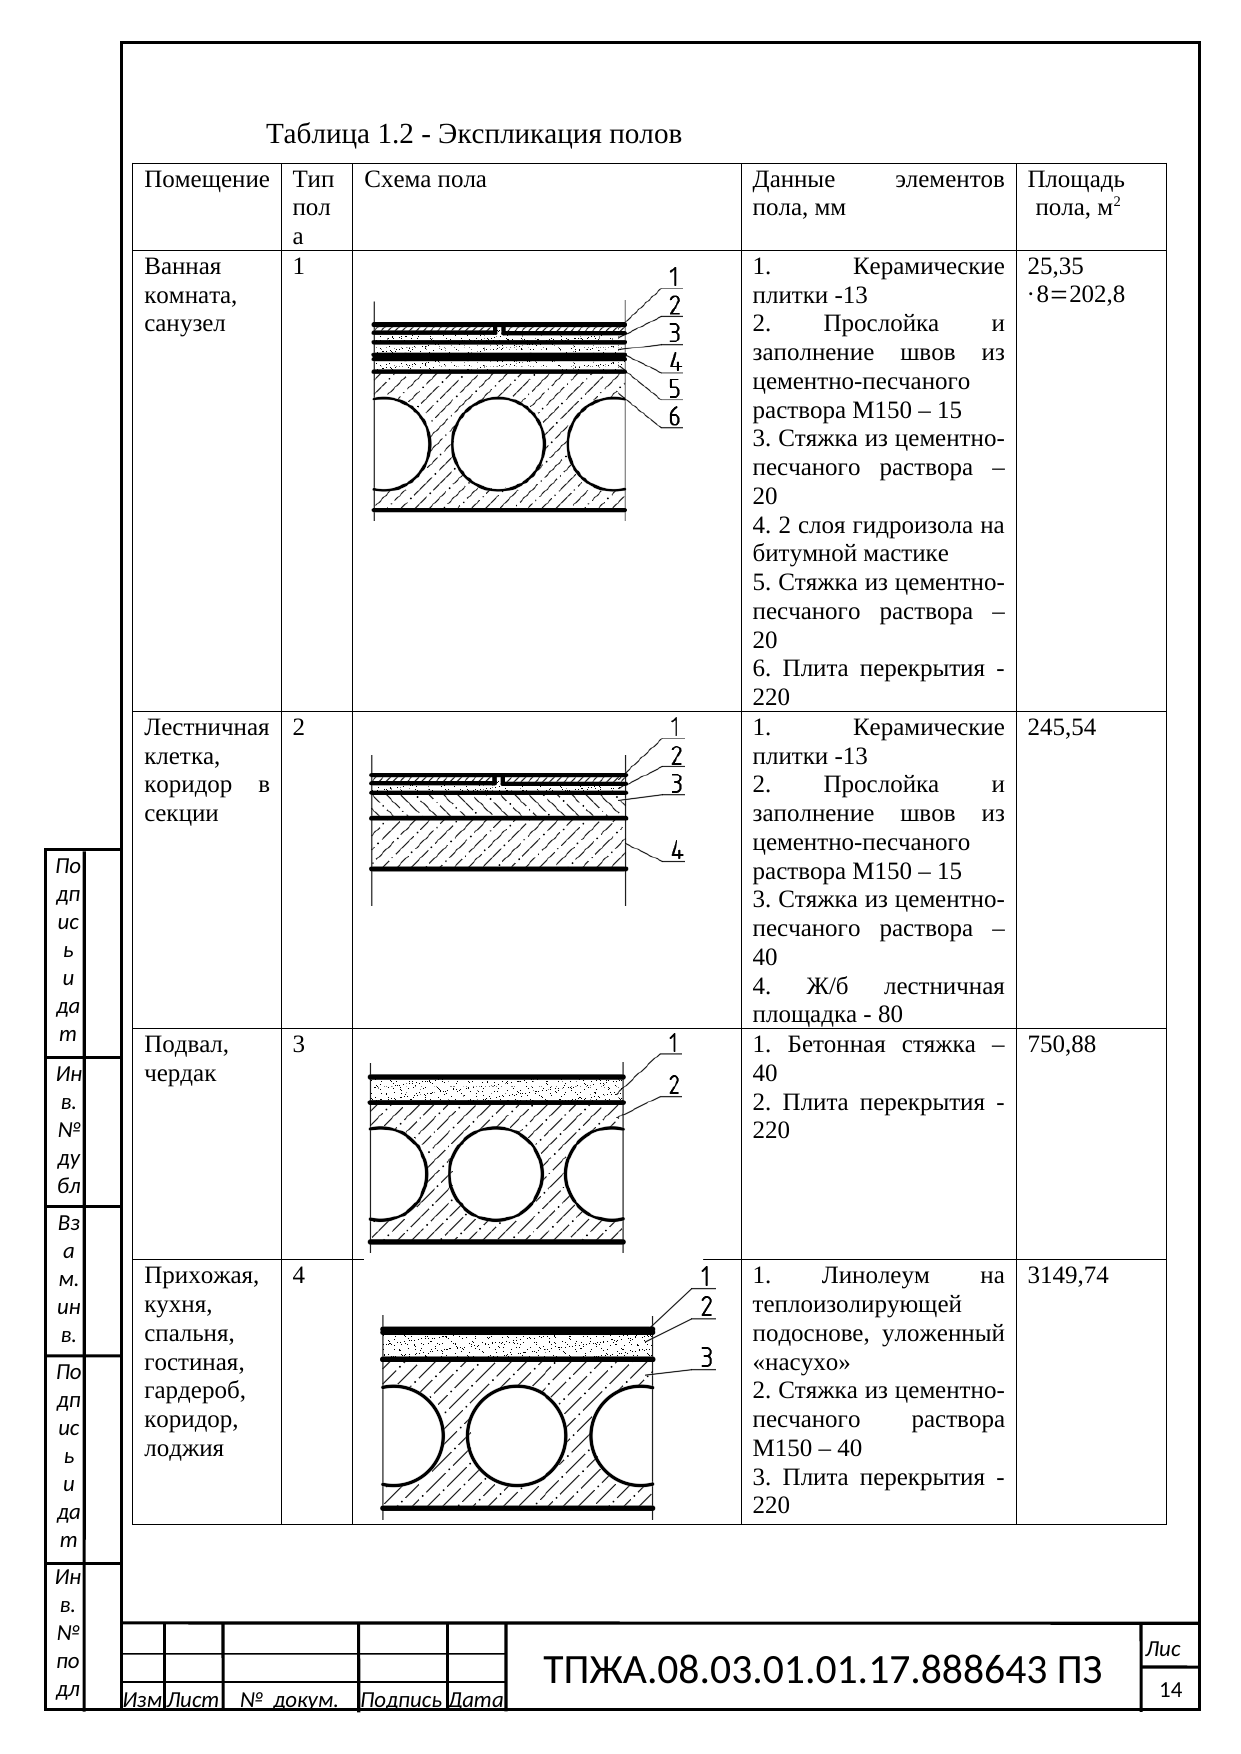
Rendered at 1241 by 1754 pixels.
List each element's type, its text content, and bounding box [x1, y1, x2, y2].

picture [364, 712, 704, 931]
table_header Данные элементов пола, мм [742, 164, 1016, 250]
table_cell [353, 712, 741, 1028]
table_cell 25,35 [1017, 251, 1166, 711]
table_cell [704, 1029, 741, 1259]
text Таблица 1.2 - Экспликация полов [177, 117, 1152, 150]
table_cell [353, 1260, 364, 1523]
table_cell Прихожая, кухня, спальня, гостиная, гардероб, коридор, лоджия [133, 1260, 281, 1523]
table_cell 4 [282, 1260, 352, 1523]
table_cell 3149,74 [1017, 1260, 1166, 1523]
table_cell 1. Керамические плитки -13 2. Прослойка и заполнение швов из цементно-песчаного раствора М150 – 15 3. Стяжка из цементно-песчаного раствора – 40 4. Ж/б лестничная площадка - 80 [742, 712, 1016, 1028]
table_cell 1. Линолеум на теплоизолирующей подоснове, уложенный «насухо» 2. Стяжка из цементно-песчаного раствора М150 – 40 3. Плита перекрытия - 220 [742, 1260, 1016, 1523]
table_header Помещение [133, 164, 281, 250]
table_cell 1. Керамические плитки -13 2. Прослойка и заполнение швов из цементно-песчаного раствора М150 – 15 3. Стяжка из цементно-песчаного раствора – 20 4. 2 слоя гидроизола на битумной мастике 5. Стяжка из цементно-песчаного раствора – 20 6. Плита перекрытия - 220 [742, 251, 1016, 711]
table_cell 3 [282, 1029, 352, 1259]
table_header Тип пола [282, 164, 352, 250]
picture [364, 251, 702, 536]
table_header Площадь пола, м2 [1017, 164, 1166, 250]
picture [364, 1029, 727, 1524]
table_cell 2 [282, 712, 352, 1028]
table_cell [353, 1029, 364, 1259]
table_cell [353, 251, 741, 711]
table_cell Лестничная клетка, коридор в секции [133, 712, 281, 1028]
table_cell Ванная комната, санузел [133, 251, 281, 711]
table_cell 245,54 [1017, 712, 1166, 1028]
table_cell 1 [282, 251, 352, 711]
table_cell 1. Бетонная стяжка – 40 2. Плита перекрытия - 220 [742, 1029, 1016, 1259]
table_cell Подвал, чердак [133, 1029, 281, 1259]
table_cell 750,88 [1017, 1029, 1166, 1259]
table_header Схема пола [353, 164, 741, 250]
table_cell [727, 1260, 741, 1523]
